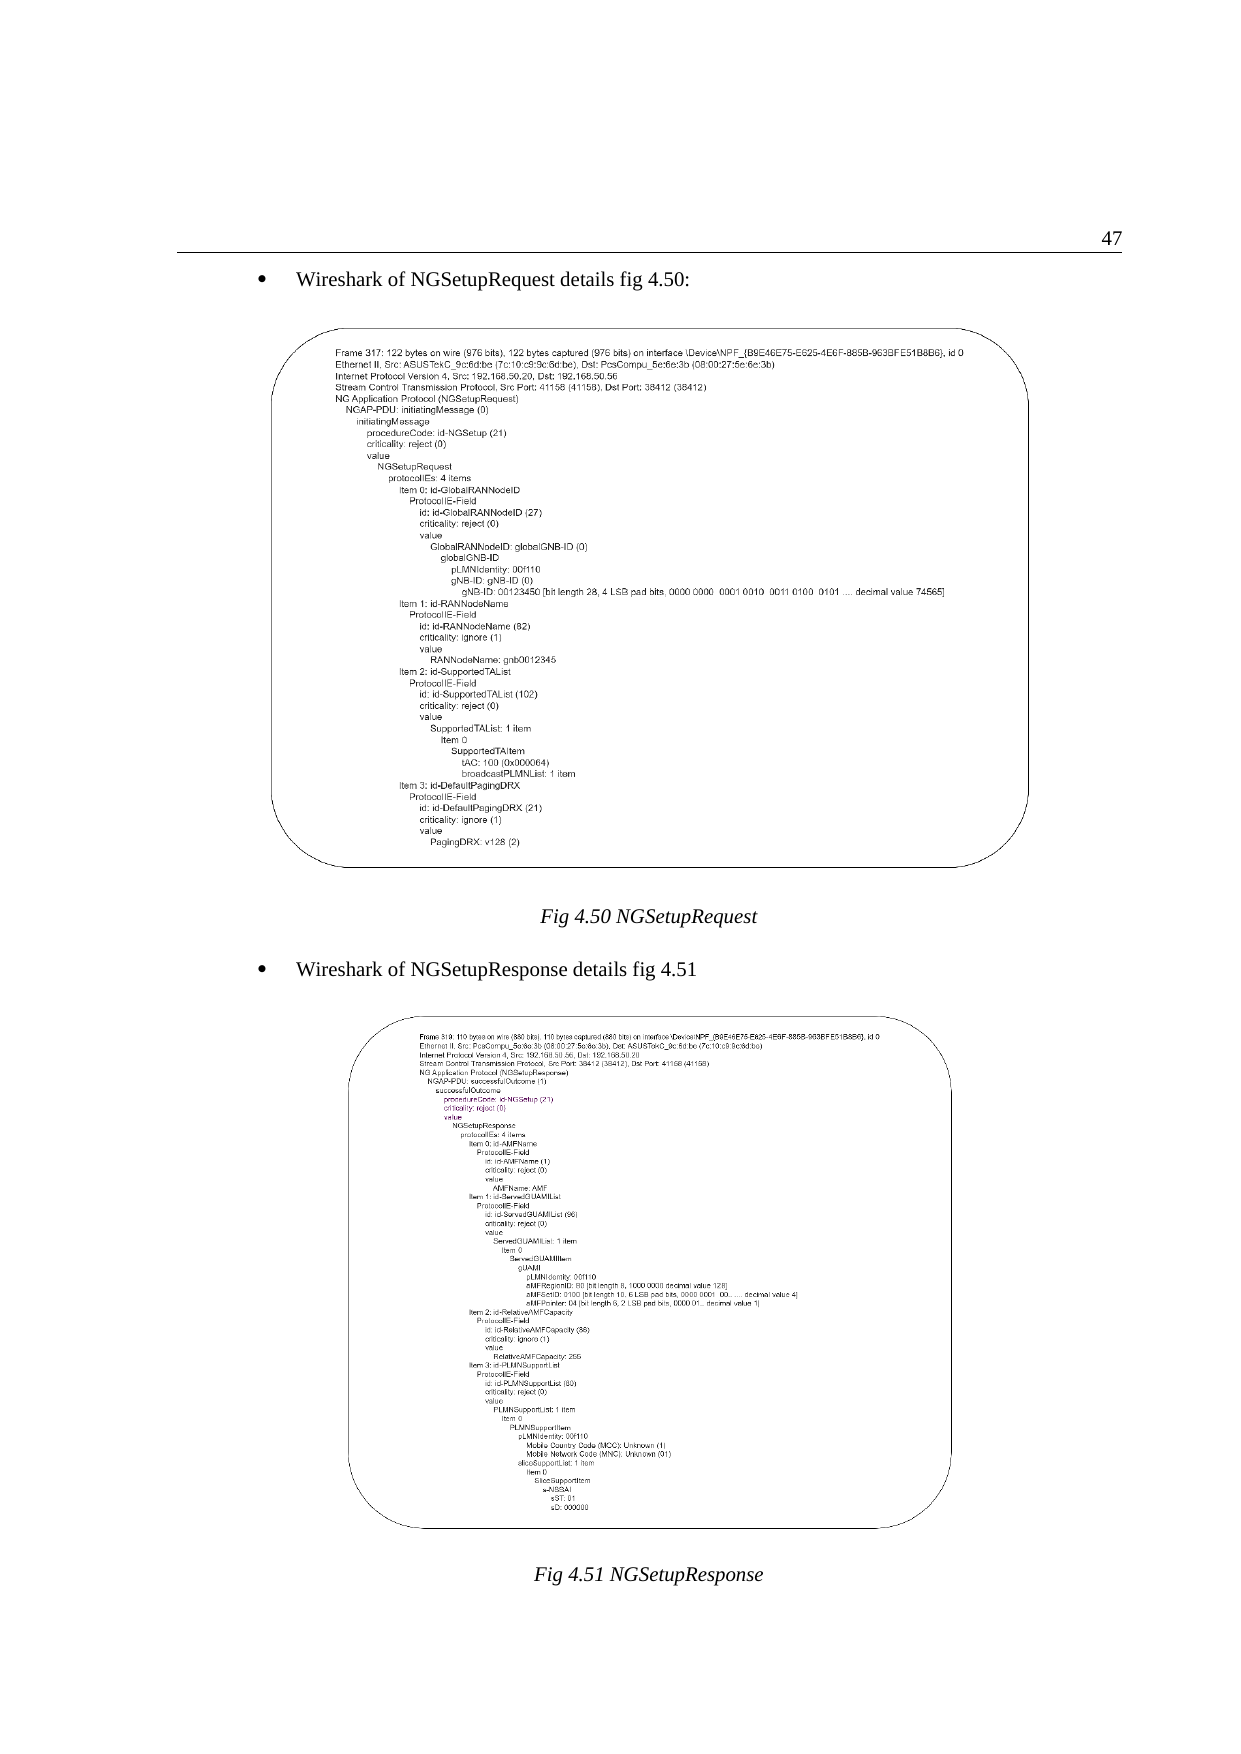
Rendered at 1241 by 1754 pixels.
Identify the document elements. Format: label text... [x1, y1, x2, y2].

list Wireshark of NGSetupRequest details fig 4.50: [258, 267, 1122, 291]
picture [263, 320, 1036, 875]
text Fig 4.50 NGSetupRequest [177, 904, 1122, 928]
picture [342, 1010, 957, 1534]
list Wireshark of NGSetupResponse details fig 4.51 [258, 957, 1122, 981]
text Fig 4.51 NGSetupResponse [177, 1562, 1122, 1586]
